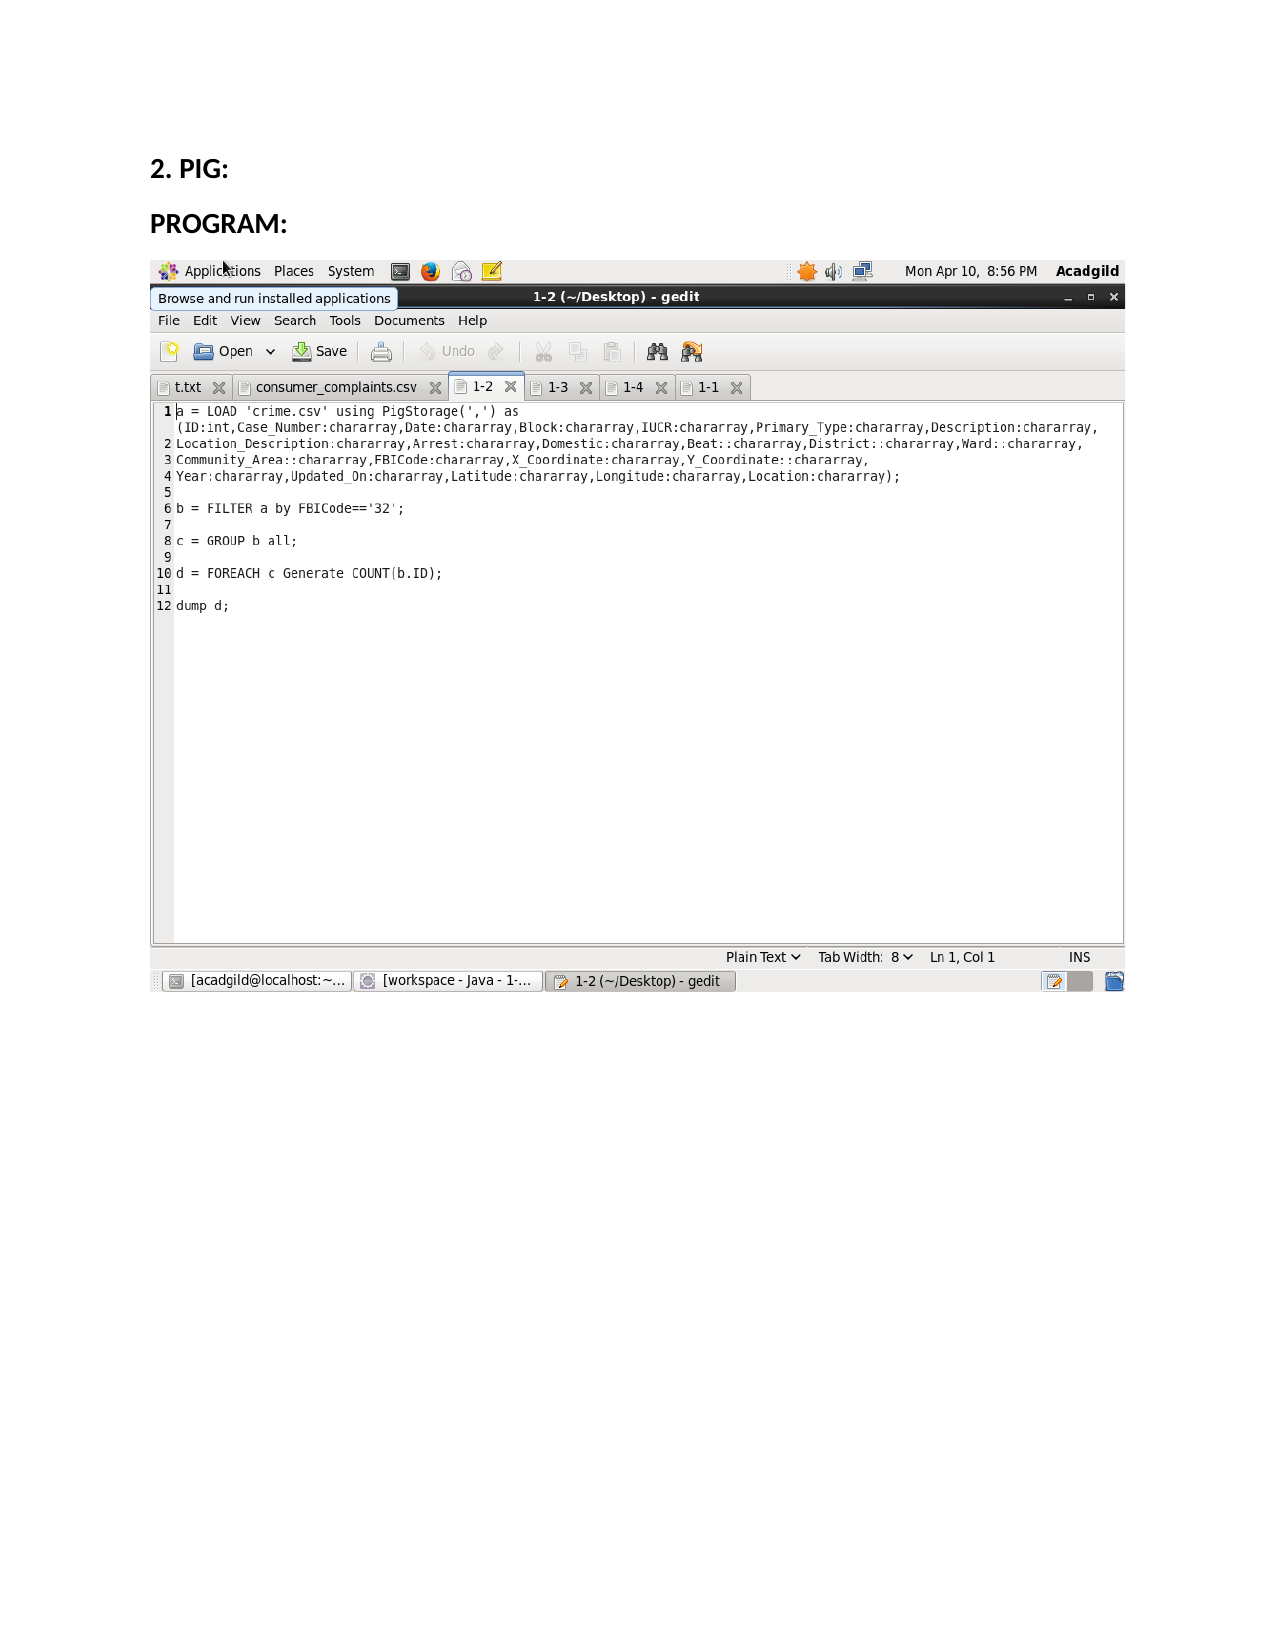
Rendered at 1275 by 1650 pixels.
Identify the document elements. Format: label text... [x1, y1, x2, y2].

text 2. PIG: [150, 150, 1125, 186]
text PROGRAM: [150, 205, 1125, 241]
picture [150, 260, 1125, 992]
